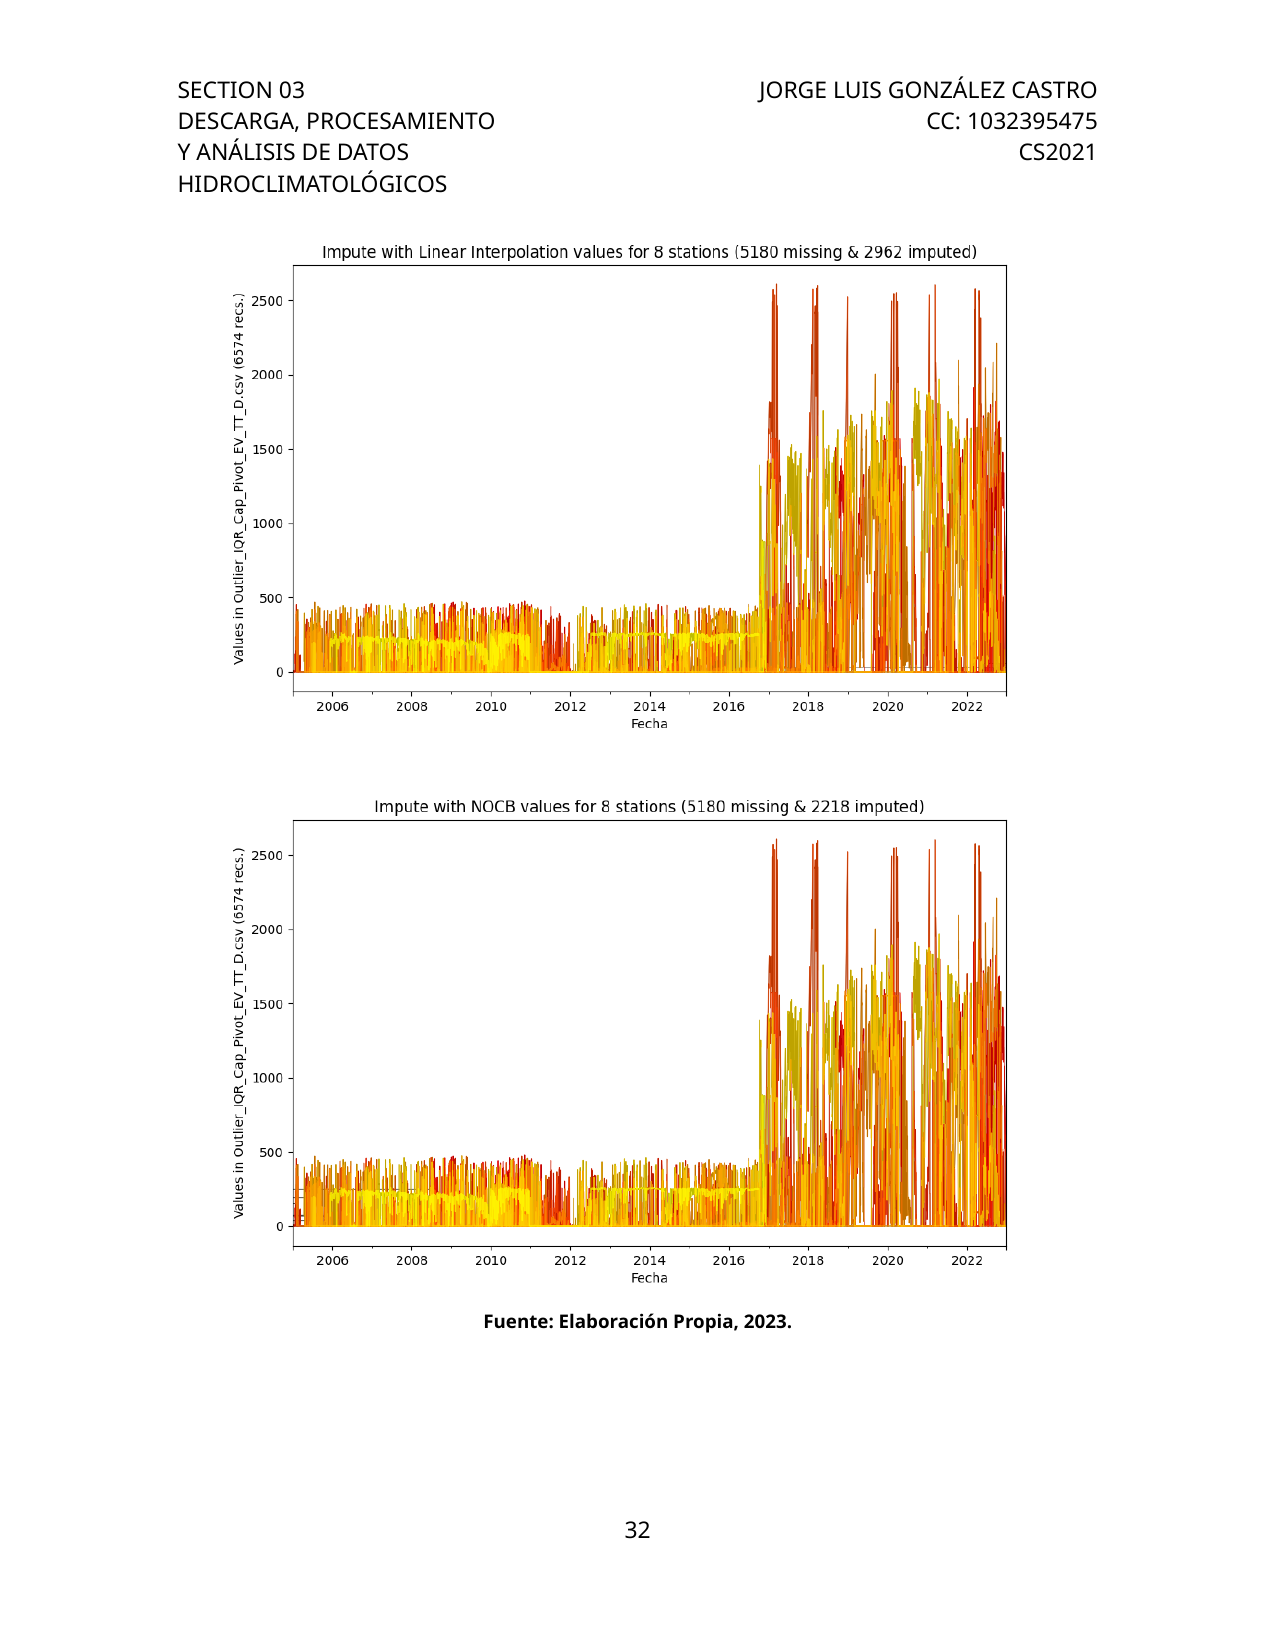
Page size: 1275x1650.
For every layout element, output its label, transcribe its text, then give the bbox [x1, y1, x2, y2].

picture [177, 198, 1098, 752]
picture [177, 753, 1098, 1306]
text Fuente: Elaboración Propia, 2023. [177, 1308, 1098, 1334]
